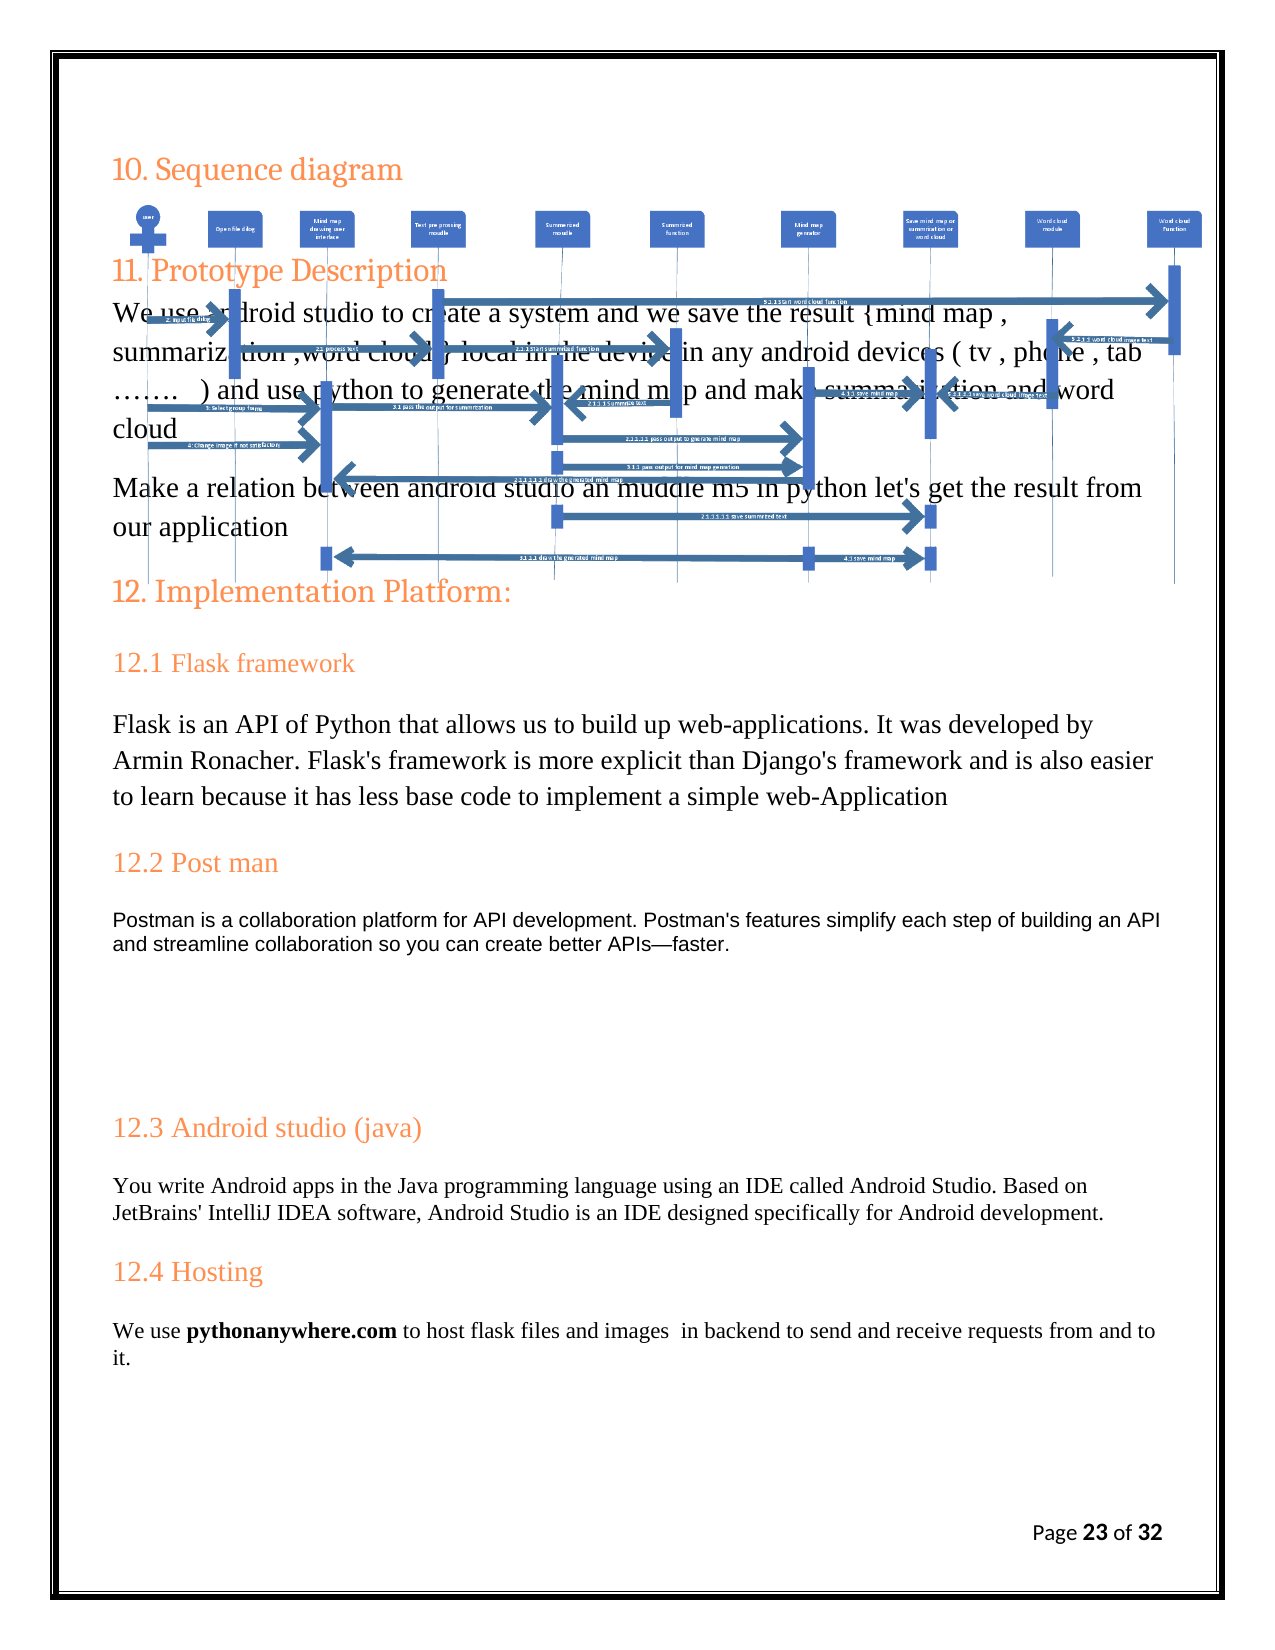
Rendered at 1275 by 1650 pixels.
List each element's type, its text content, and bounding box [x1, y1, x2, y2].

text Flask is an API of Python that allows us to build up web-applications. It was developed by Armin Ronacher. Flask's framework is more explicit than Django's framework and is also easier to learn because it has less base code to implement a simple web-Application [112, 708, 1162, 811]
text You write Android apps in the Java programming language using an IDE called Android Studio. Based on JetBrains' IntelliJ IDEA software, Android Studio is an IDE designed specifically for Android development. [112, 1173, 1162, 1225]
text 12.1 Flask framework [112, 646, 1162, 679]
text 12.3 Android studio (java) [112, 1110, 1162, 1143]
text We use pythonanywhere.com to host flask files and images in backend to send and receive requests from and to it. [112, 1317, 1162, 1370]
text Postman is a collaboration platform for API development. Postman's features simplify each step of building an API and streamline collaboration so you can create better APIs—faster. [112, 907, 1162, 955]
subtitle 10. Sequence diagram [112, 150, 1162, 188]
picture [112, 194, 1222, 600]
text 12.4 Hosting [112, 1254, 1162, 1288]
text 12.2 Post man [112, 845, 1162, 878]
